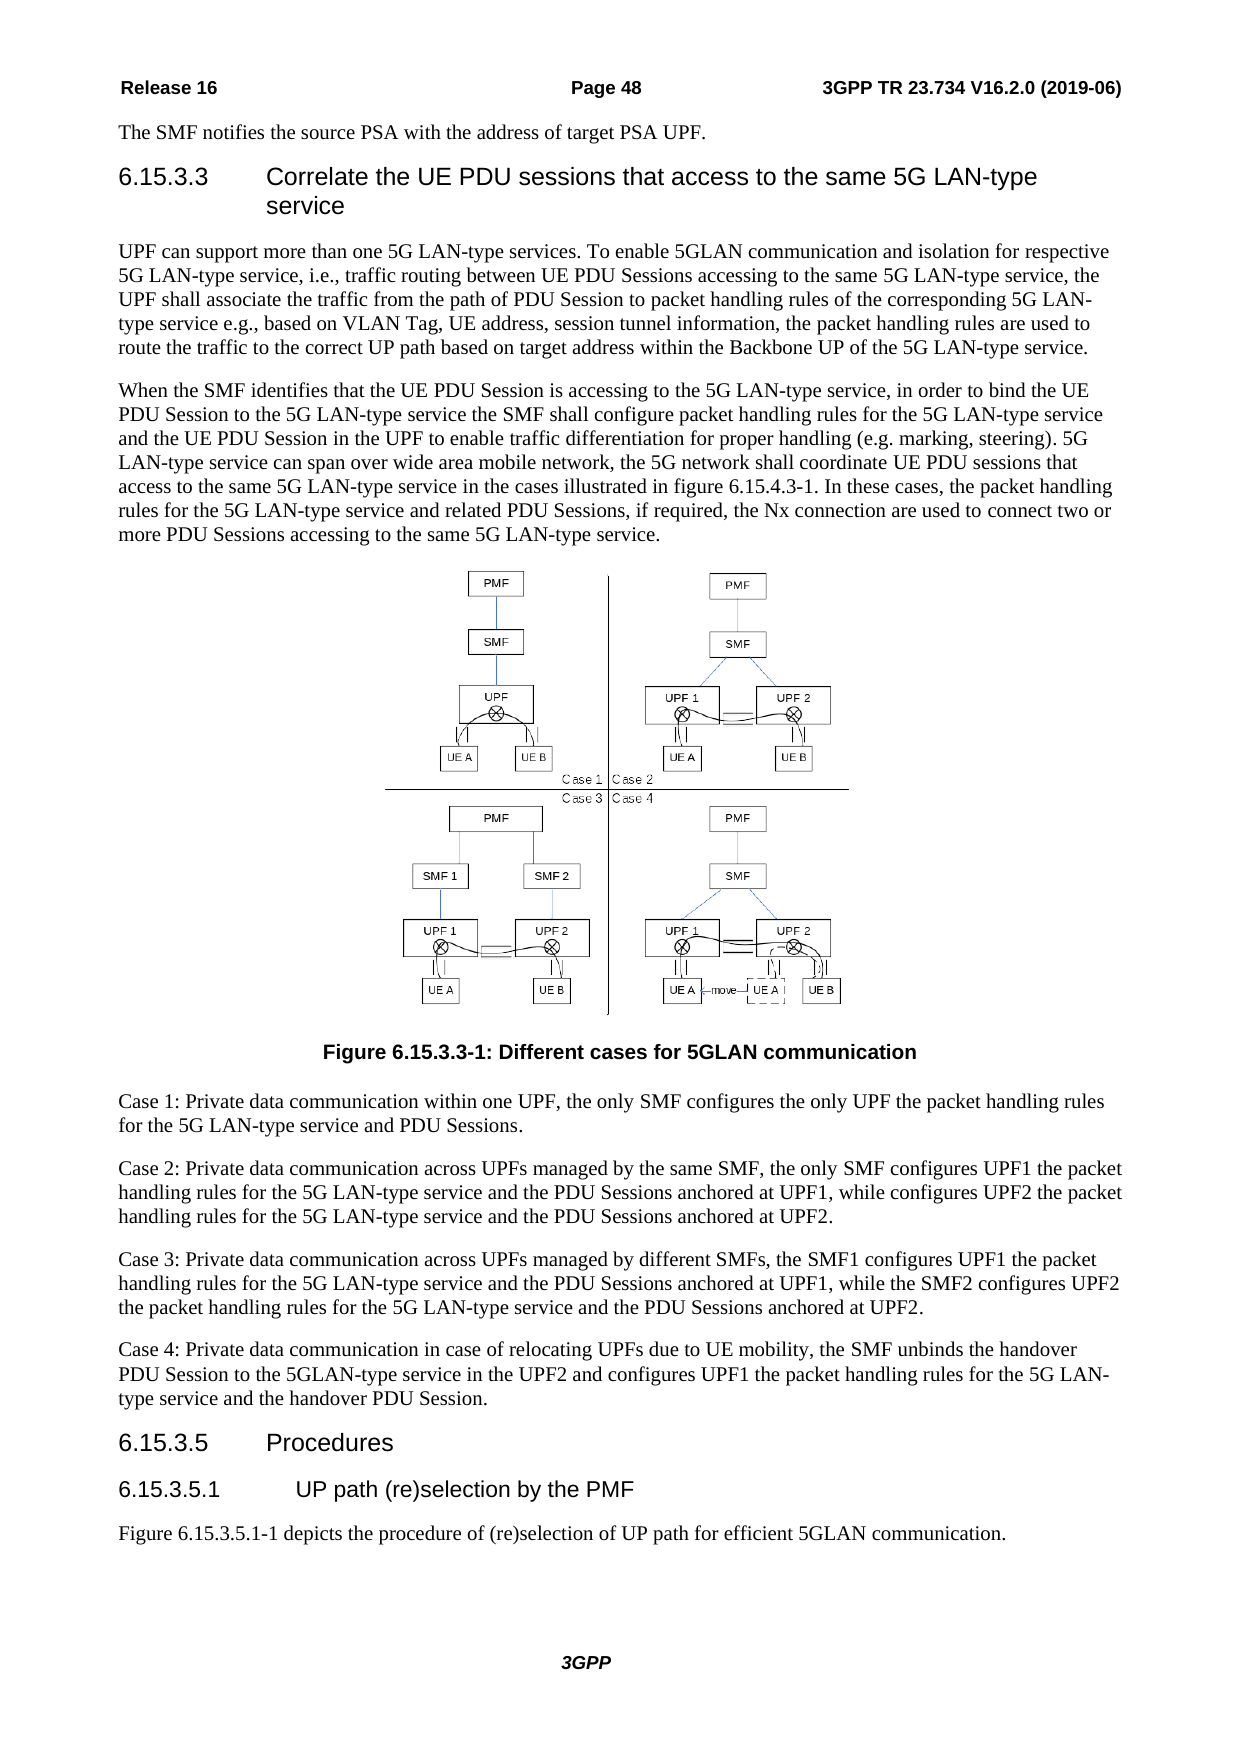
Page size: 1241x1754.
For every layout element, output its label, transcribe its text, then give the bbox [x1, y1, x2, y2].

text Case 1: Private data communication within one UPF, the only SMF configures the only UPF the packet handling rules for the 5G LAN-type service and PDU Sessions. [118, 1089, 1122, 1137]
subtitle 6.15.3.3 Correlate the UE PDU sessions that access to the same 5G LAN-type service [118, 162, 1122, 220]
text Figure 6.15.3.3-1: Different cases for 5GLAN communication [118, 1040, 1122, 1064]
text The SMF notifies the source PSA with the address of target PSA UPF. [118, 119, 1122, 144]
text Case 4: Private data communication in case of relocating UPFs due to UE mobility, the SMF unbinds the handover PDU Session to the 5GLAN-type service in the UPF2 and configures UPF1 the packet handling rules for the 5G LAN-type service and the handover PDU Session. [118, 1337, 1122, 1409]
subtitle 6.15.3.5 Procedures [118, 1428, 1122, 1457]
text Figure 6.15.3.5.1-1 depicts the procedure of (re)selection of UP path for efficient 5GLAN communication. [118, 1521, 1122, 1545]
text When the SMF identifies that the UE PDU Session is accessing to the 5G LAN-type service, in order to bind the UE PDU Session to the 5G LAN-type service the SMF shall configure packet handling rules for the 5G LAN-type service and the UE PDU Session in the UPF to enable traffic differentiation for proper handling (e.g. marking, steering). 5G LAN-type service can span over wide area mobile network, the 5G network shall coordinate UE PDU sessions that access to the same 5G LAN-type service in the cases illustrated in figure 6.15.4.3-1. In these cases, the packet handling rules for the 5G LAN-type service and related PDU Sessions, if required, the Nx connection are used to connect two or more PDU Sessions accessing to the same 5G LAN-type service. [118, 378, 1122, 546]
text Case 2: Private data communication across UPFs managed by the same SMF, the only SMF configures UPF1 the packet handling rules for the 5G LAN-type service and the PDU Sessions anchored at UPF1, while configures UPF2 the packet handling rules for the 5G LAN-type service and the PDU Sessions anchored at UPF2. [118, 1156, 1122, 1228]
subtitle 6.15.3.5.1 UP path (re)selection by the PMF [118, 1476, 1122, 1502]
text Case 3: Private data communication across UPFs managed by different SMFs, the SMF1 configures UPF1 the packet handling rules for the 5G LAN-type service and the PDU Sessions anchored at UPF1, while the SMF2 configures UPF2 the packet handling rules for the 5G LAN-type service and the PDU Sessions anchored at UPF2. [118, 1246, 1122, 1319]
text UPF can support more than one 5G LAN-type services. To enable 5GLAN communication and isolation for respective 5G LAN-type service, i.e., traffic routing between UE PDU Sessions accessing to the same 5G LAN-type service, the UPF shall associate the traffic from the path of PDU Session to packet handling rules of the corresponding 5G LAN-type service e.g., based on VLAN Tag, UE address, session tunnel information, the packet handling rules are used to route the traffic to the correct UP path based on target address within the Backbone UP of the 5G LAN-type service. [118, 239, 1122, 359]
